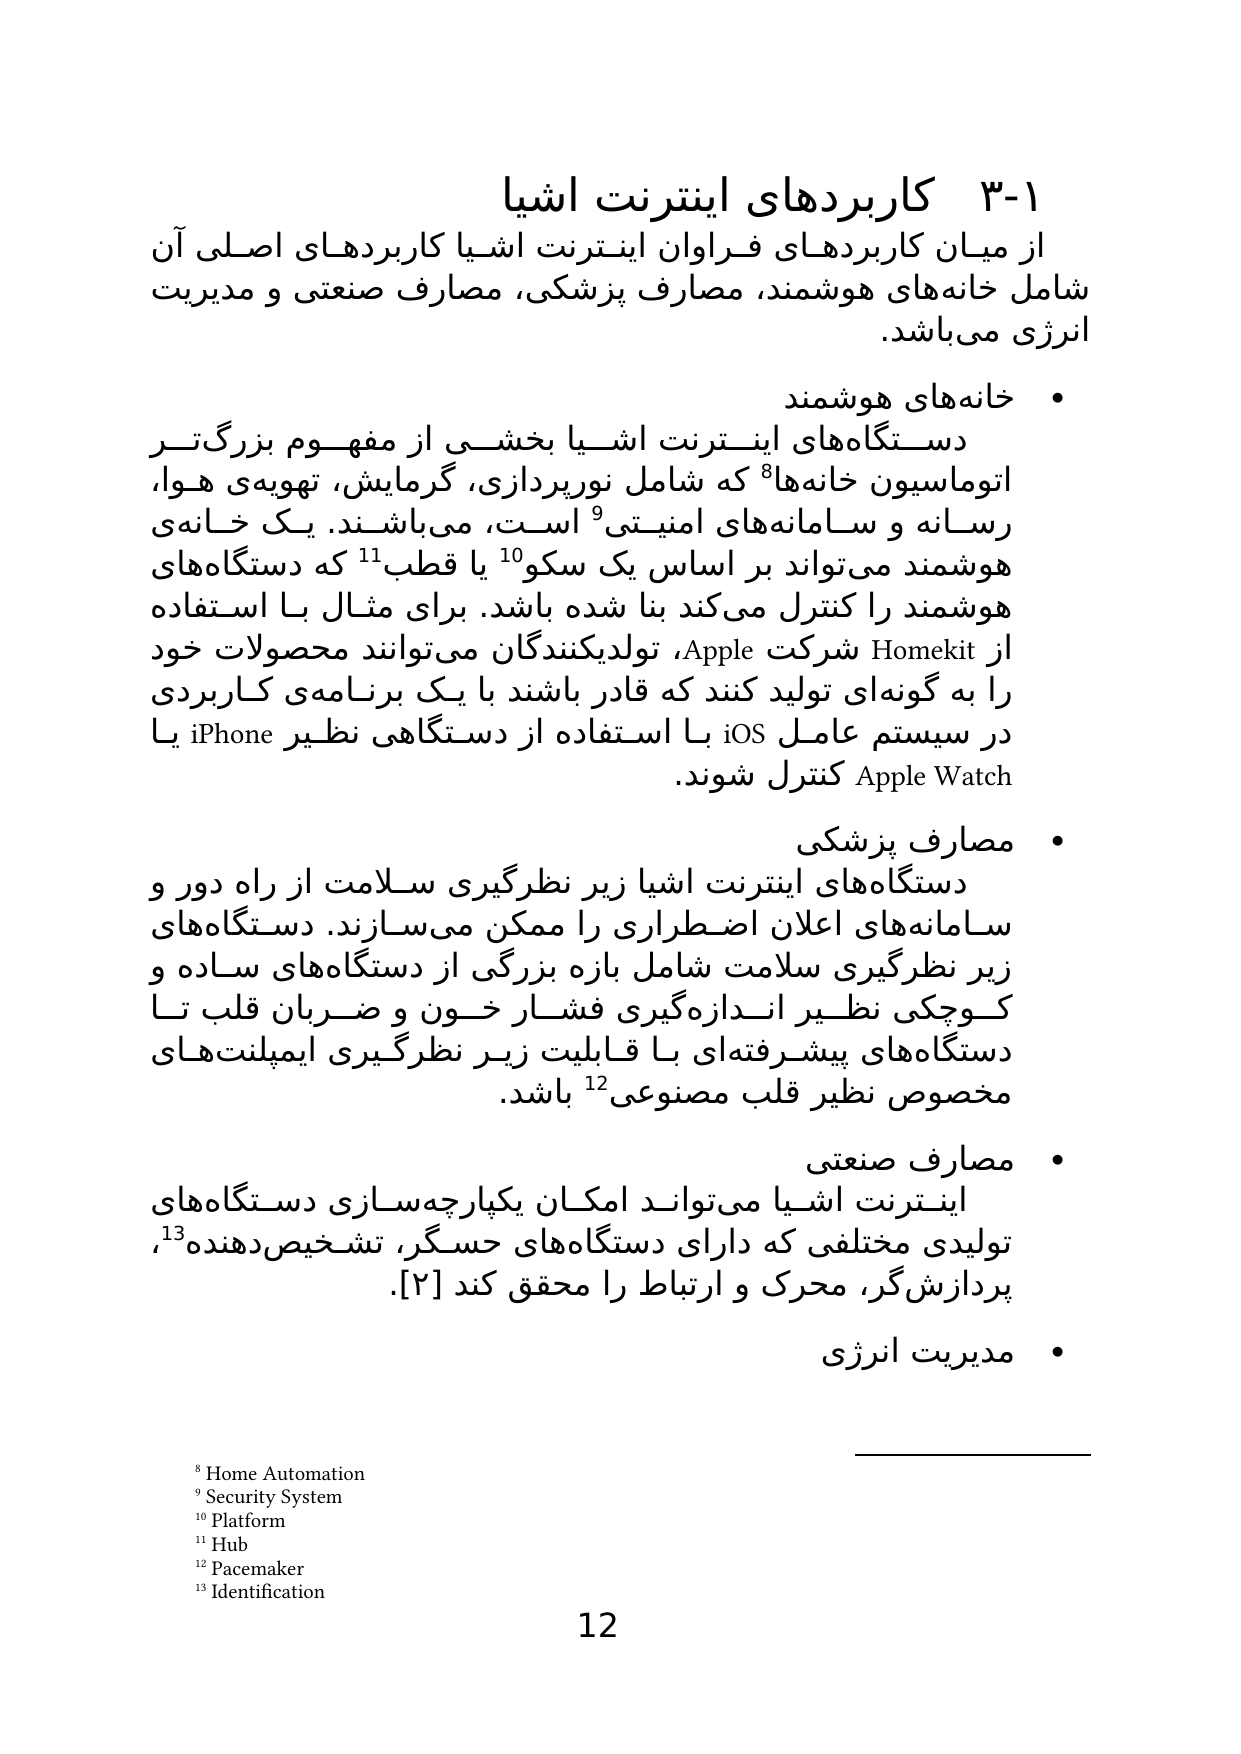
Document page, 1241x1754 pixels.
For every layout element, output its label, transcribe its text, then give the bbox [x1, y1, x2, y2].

text اینترنت اشیا می‌تواند امکان یکپارچه‌سازی دستگاه‌های تولیدی مختلفی که دارای دستگاه‌های حسگر، تشخیص‌دهنده، پردازش‌گر، محرک و ارتباط را محقق کند [۲]. [150, 1181, 1012, 1303]
list خانه‌های هوشمند [150, 377, 1053, 416]
text دستگاه‌های اینترنت اشیا زیر نظرگیری سلامت از راه دور و سامانه‌های اعلان اضطراری را ممکن می‌سازند. دستگاه‌های زیر نظرگیری سلامت شامل بازه بزرگی از دستگاه‌های ساده و کوچکی نظیر اندازه‌گیری فشار خون و ضربان قلب تا دستگاه‌های پیشرفته‌ای با قابلیت زیر نظرگیری ایمپلنت‌های مخصوص نظیر قلب مصنوعی باشد. [150, 863, 1012, 1111]
text از میان کاربردهای فراوان اینترنت اشیا کاربردهای اصلی آن شامل خانه‌های هوشمند، مصارف پزشکی، مصارف صنعتی و مدیریت انرژی می‌باشد. [150, 227, 1090, 349]
text دستگاه‌های اینترنت اشیا بخشی از مفهوم بزرگ‌تر اتوماسیون خانه‌ها که شامل نورپردازی، گرمایش، تهویه‌ی هوا، رسانه و سامانه‌های امنیتی است، می‌باشند. یک خانه‌ی هوشمند می‌تواند بر اساس یک سکو یا قطب که دستگاه‌های هوشمند را کنترل می‌کند بنا شده باشد. برای مثال با استفاده از Homekit شرکت Apple، تولدیکنندگان می‌توانند محصولات خود را به گونه‌ای تولید کنند که قادر باشند با یک برنامه‌ی کاربردی در سیستم عامل iOS با استفاده از دستگاهی نظیر iPhone یا Apple Watch کنترل شوند. [150, 419, 1012, 793]
list مصارف پزشکی [150, 821, 1053, 860]
list مصارف صنعتی [150, 1139, 1053, 1178]
list مدیریت انرژی [150, 1332, 1053, 1370]
subtitle ۳-۱ کاربردهای اینترنت اشیا [150, 169, 1090, 222]
